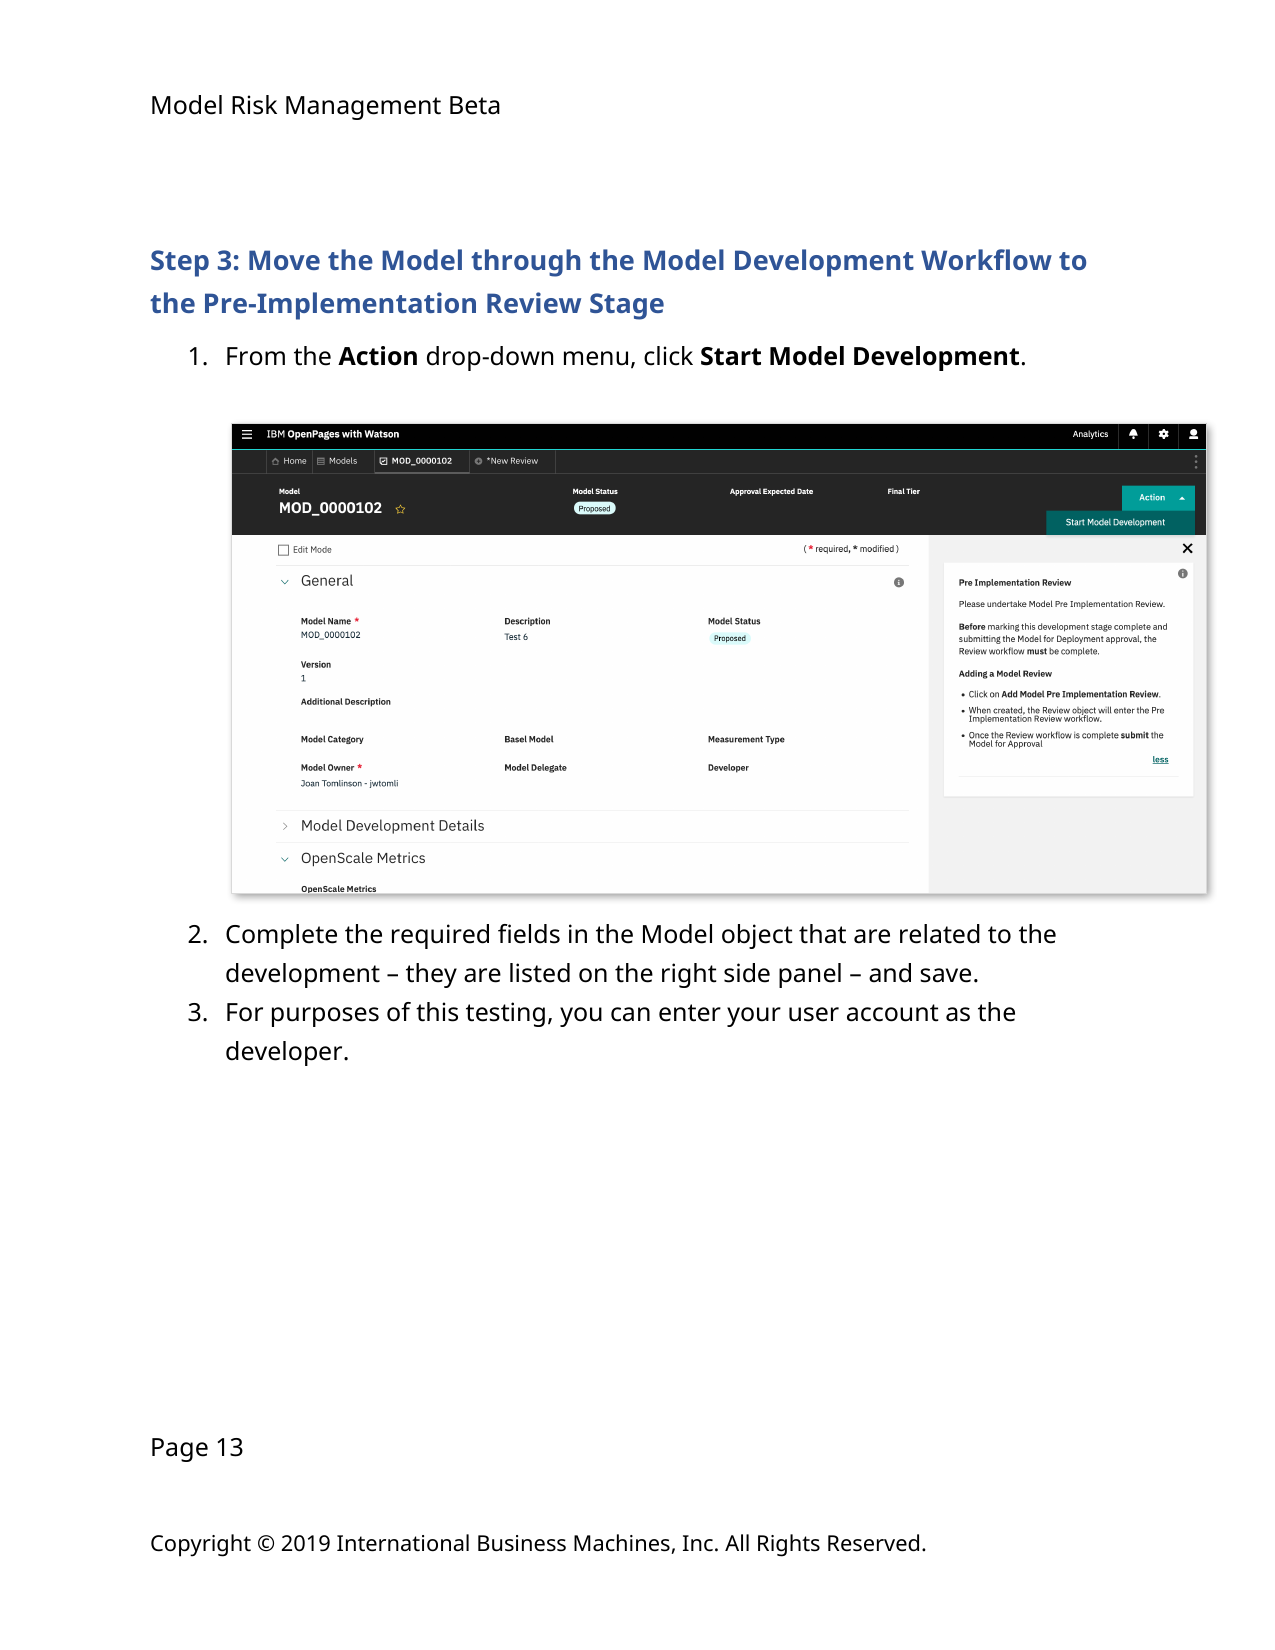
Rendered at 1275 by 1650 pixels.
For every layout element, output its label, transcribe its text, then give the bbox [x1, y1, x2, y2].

list For purposes of this testing, you can enter your user account as the developer. [187, 994, 1125, 1068]
picture [232, 424, 1206, 893]
list Complete the required fields in the Model object that are related to the development – they are listed on the right side panel – and save. [187, 916, 1125, 989]
subtitle Step 3: Move the Model through the Model Development Workflow to the Pre-Implementation Review Stage [150, 242, 1125, 321]
